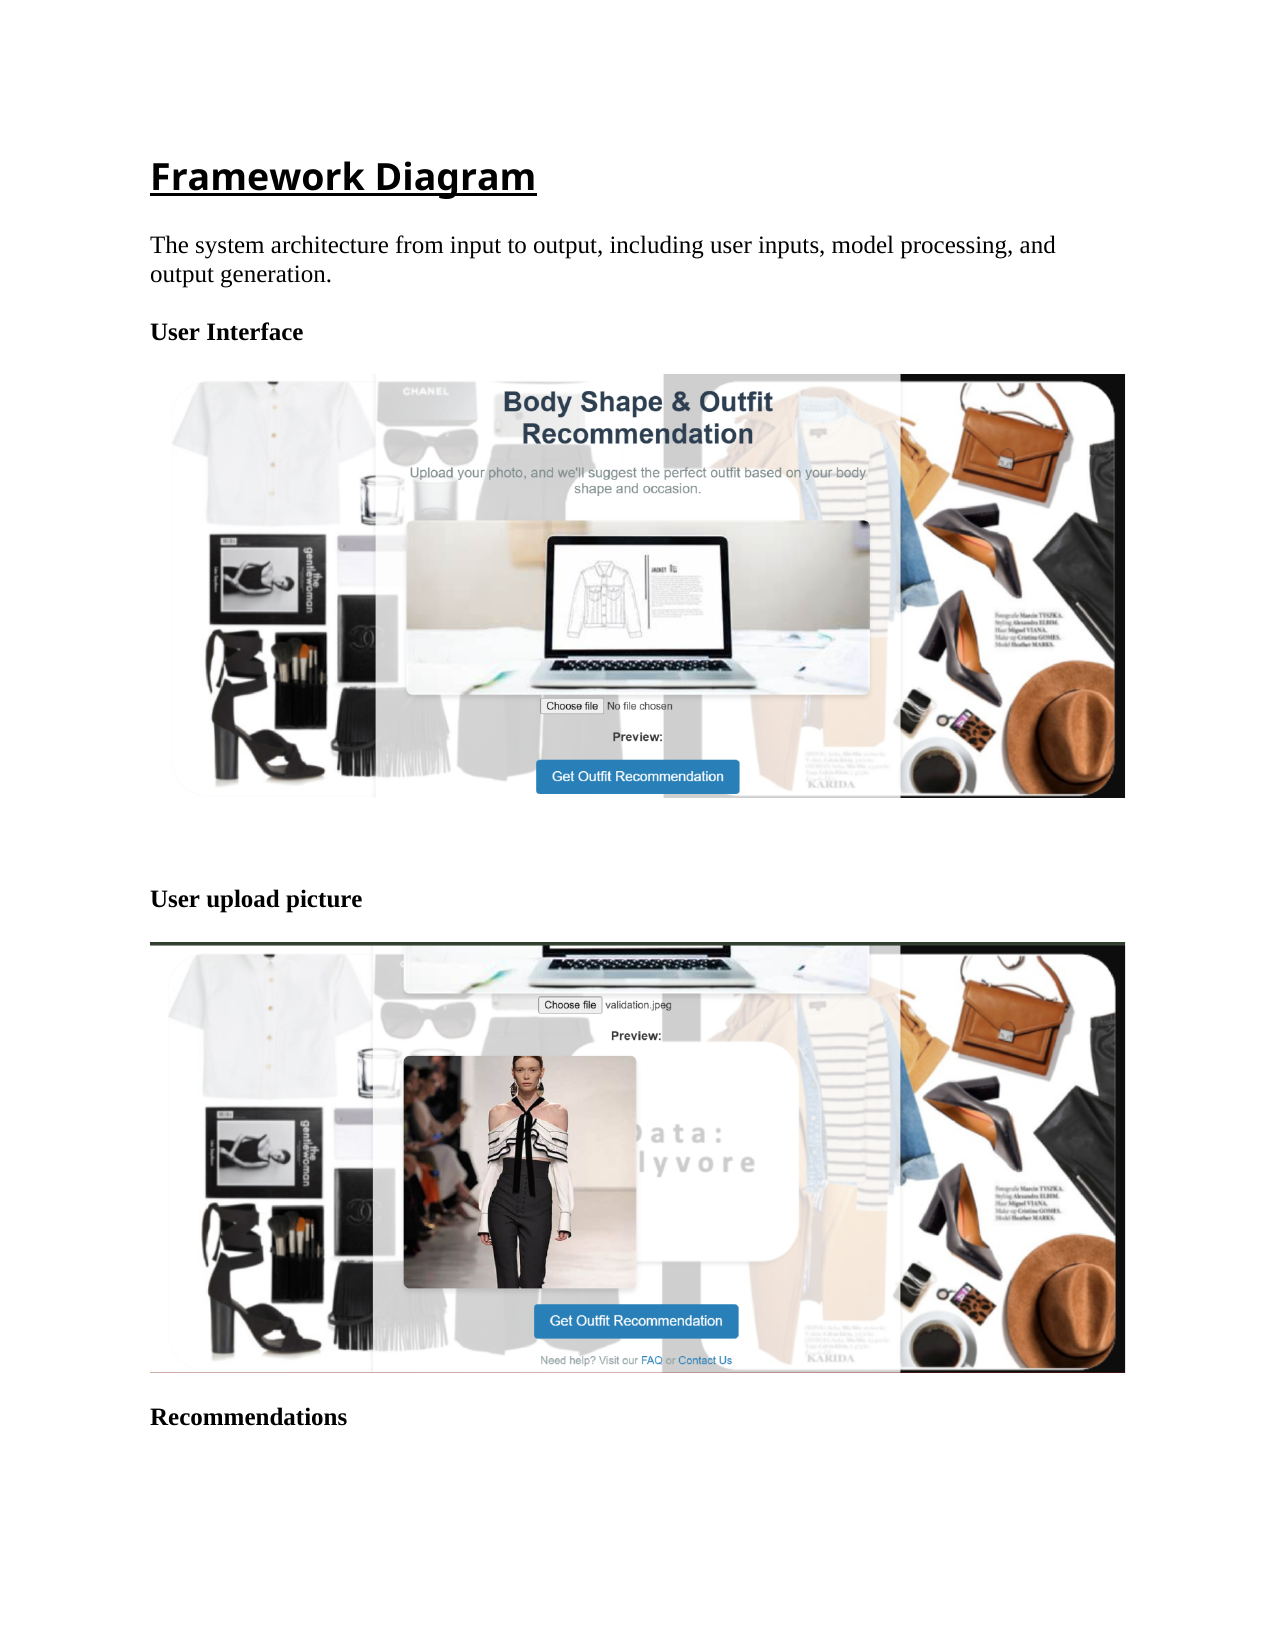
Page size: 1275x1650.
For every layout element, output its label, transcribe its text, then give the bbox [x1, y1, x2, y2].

text Recommendations [150, 1402, 1125, 1431]
text The system architecture from input to output, including user inputs, model processing, and output generation. [150, 230, 1125, 288]
text User upload picture [150, 884, 1125, 913]
text User Interface [150, 317, 1125, 346]
text Framework Diagram [150, 150, 1125, 201]
picture [150, 374, 1125, 798]
picture [150, 942, 1125, 1373]
